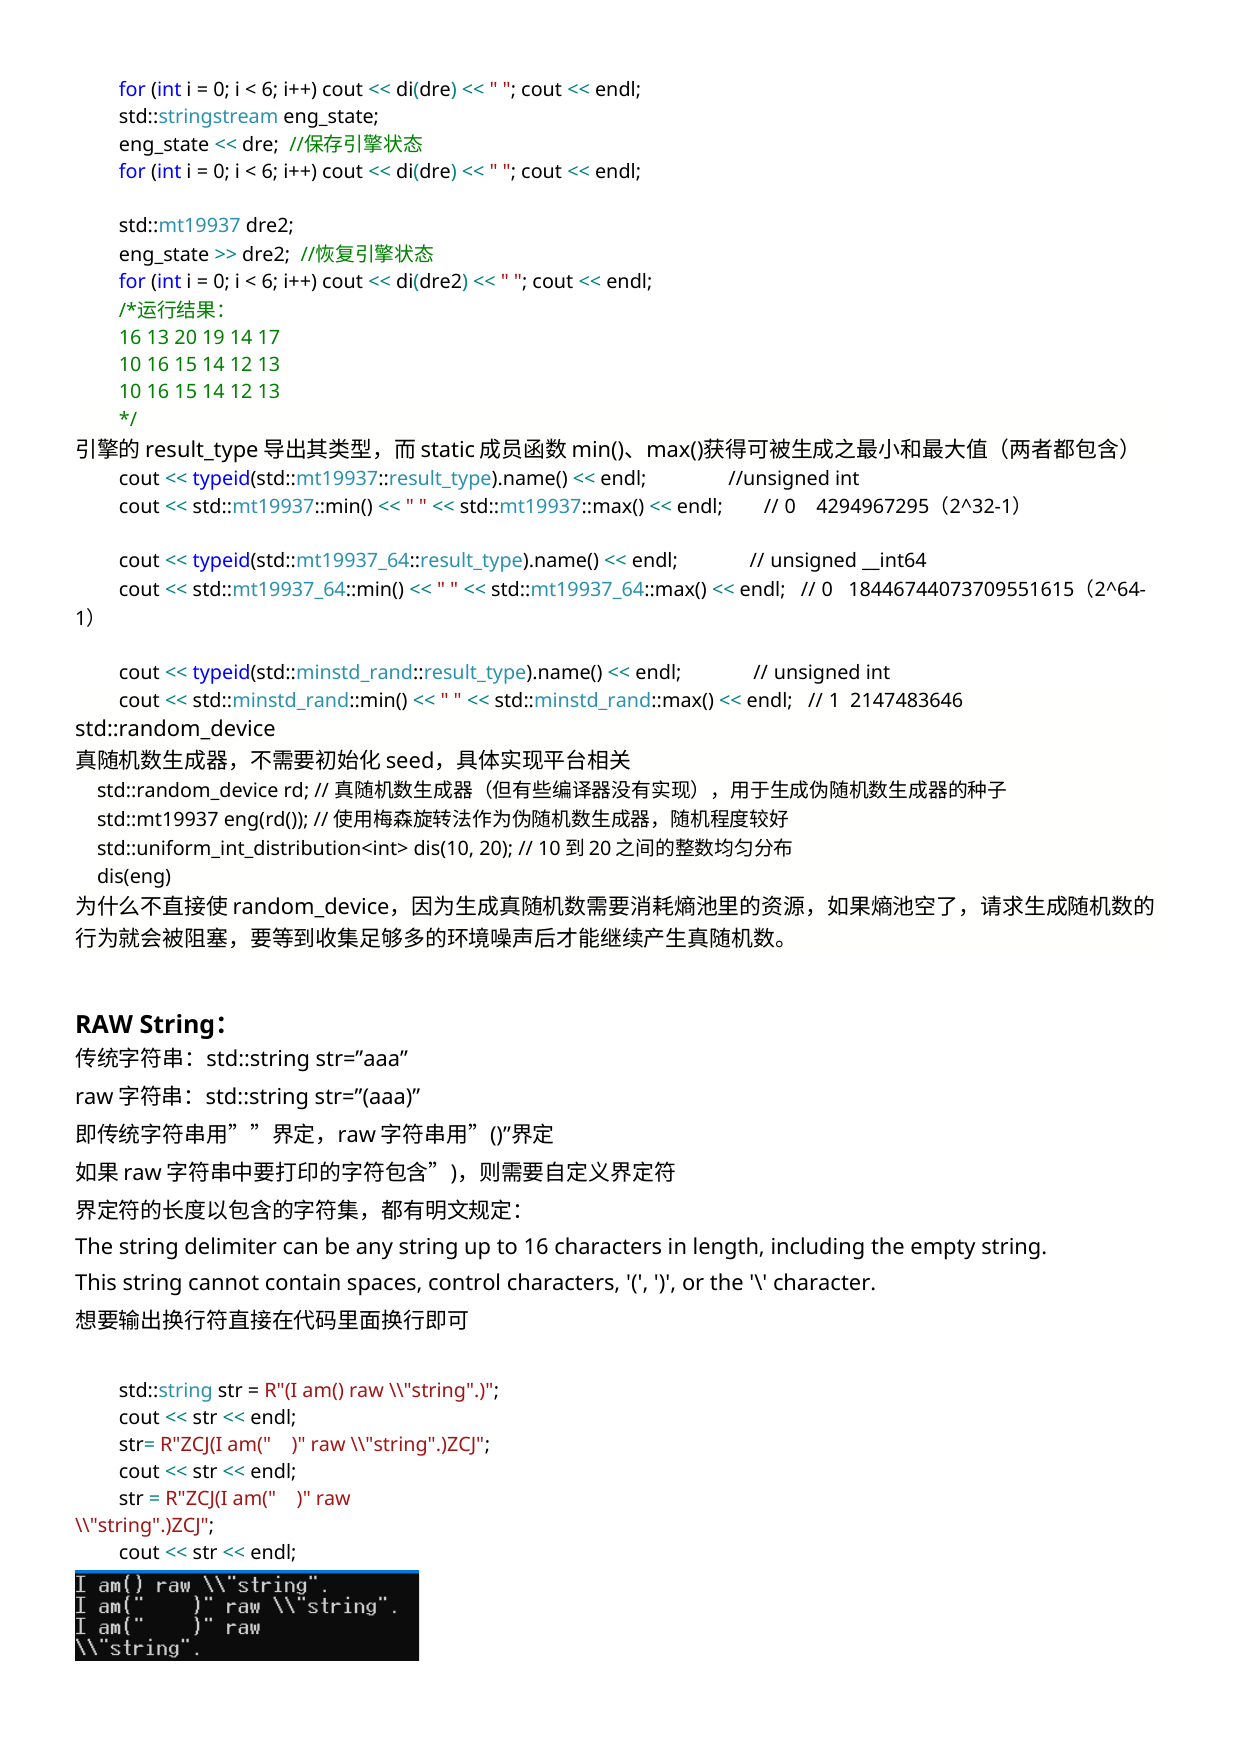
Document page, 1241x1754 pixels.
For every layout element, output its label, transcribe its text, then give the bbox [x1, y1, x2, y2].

text 为什么不直接使random_device，因为生成真随机数需要消耗熵池里的资源，如果熵池空了，请求生成随机数的行为就会被阻塞，要等到收集足够多的环境噪声后才能继续产生真随机数。 [75, 889, 1165, 953]
text eng_state << dre; //保存引擎状态 [75, 129, 1165, 158]
text cout << str << endl; [75, 1538, 1165, 1565]
text eng_state >> dre2; //恢复引擎状态 [75, 239, 1165, 267]
text raw字符串：std::string str=”(aaa)” [75, 1079, 1165, 1111]
text 10 16 15 14 12 13 [75, 377, 1165, 404]
text /*运行结果： [75, 294, 1165, 323]
text std::uniform_int_distribution<int> dis(10, 20); // 10到20之间的整数均匀分布 [97, 832, 1165, 861]
text str= R"ZCJ(I am(" )" raw \\"string".)ZCJ"; [75, 1430, 1165, 1457]
text std::mt19937 dre2; [75, 212, 1165, 239]
text 如果raw字符串中要打印的字符包含”)，则需要自定义界定符 [75, 1155, 1165, 1187]
text std::stringstream eng_state; [75, 102, 1165, 129]
text \\"string".)ZCJ"; [75, 1511, 1165, 1538]
text std::string str = R"(I am() raw \\"string".)"; [75, 1376, 1165, 1403]
text 引擎的result_type导出其类型，而static成员函数min()、max()获得可被生成之最小和最大值（两者都包含） [75, 432, 1165, 464]
text 10 16 15 14 12 13 [75, 350, 1165, 377]
text 传统字符串：std::string str=”aaa” [75, 1041, 1165, 1073]
text cout << std::mt19937::min() << " " << std::mt19937::max() << endl; // 0 4294967295（2^32-1） [75, 491, 1165, 520]
text cout << str << endl; [75, 1403, 1165, 1430]
text This string cannot contain spaces, control characters, '(', ')', or the '\' character. [75, 1267, 1165, 1297]
picture [75, 1570, 420, 1661]
text std::random_device [75, 713, 1165, 743]
text std::mt19937 eng(rd()); // 使用梅森旋转法作为伪随机数生成器，随机程度较好 [97, 803, 1165, 832]
text 16 13 20 19 14 17 [75, 323, 1165, 350]
text for (int i = 0; i < 6; i++) cout << di(dre2) << " "; cout << endl; [75, 267, 1165, 294]
text cout << str << endl; [75, 1457, 1165, 1484]
text 界定符的长度以包含的字符集，都有明文规定： [75, 1193, 1165, 1225]
text 想要输出换行符直接在代码里面换行即可 [75, 1303, 1165, 1334]
text 即传统字符串用””界定，raw字符串用”()”界定 [75, 1117, 1165, 1149]
text The string delimiter can be any string up to 16 characters in length, including the empty string. [75, 1231, 1165, 1261]
text cout << typeid(std::minstd_rand::result_type).name() << endl; // unsigned int [75, 658, 1165, 685]
text RAW String： [75, 1004, 1165, 1041]
text for (int i = 0; i < 6; i++) cout << di(dre) << " "; cout << endl; [75, 158, 1165, 185]
text str = R"ZCJ(I am(" )" raw [75, 1484, 1165, 1511]
text cout << typeid(std::mt19937_64::result_type).name() << endl; // unsigned __int64 [75, 547, 1165, 574]
text for (int i = 0; i < 6; i++) cout << di(dre) << " "; cout << endl; [75, 75, 1165, 102]
text cout << std::mt19937_64::min() << " " << std::mt19937_64::max() << endl; // 0 18446744073709551615（2^64-1） [75, 574, 1165, 631]
text std::random_device rd; // 真随机数生成器（但有些编译器没有实现），用于生成伪随机数生成器的种子 [97, 775, 1165, 803]
text 真随机数生成器，不需要初始化seed，具体实现平台相关 [75, 743, 1165, 775]
text */ [75, 404, 1165, 432]
text cout << std::minstd_rand::min() << " " << std::minstd_rand::max() << endl; // 1 2147483646 [75, 685, 1165, 713]
text dis(eng) [97, 861, 1165, 889]
text cout << typeid(std::mt19937::result_type).name() << endl; //unsigned int [75, 464, 1165, 491]
